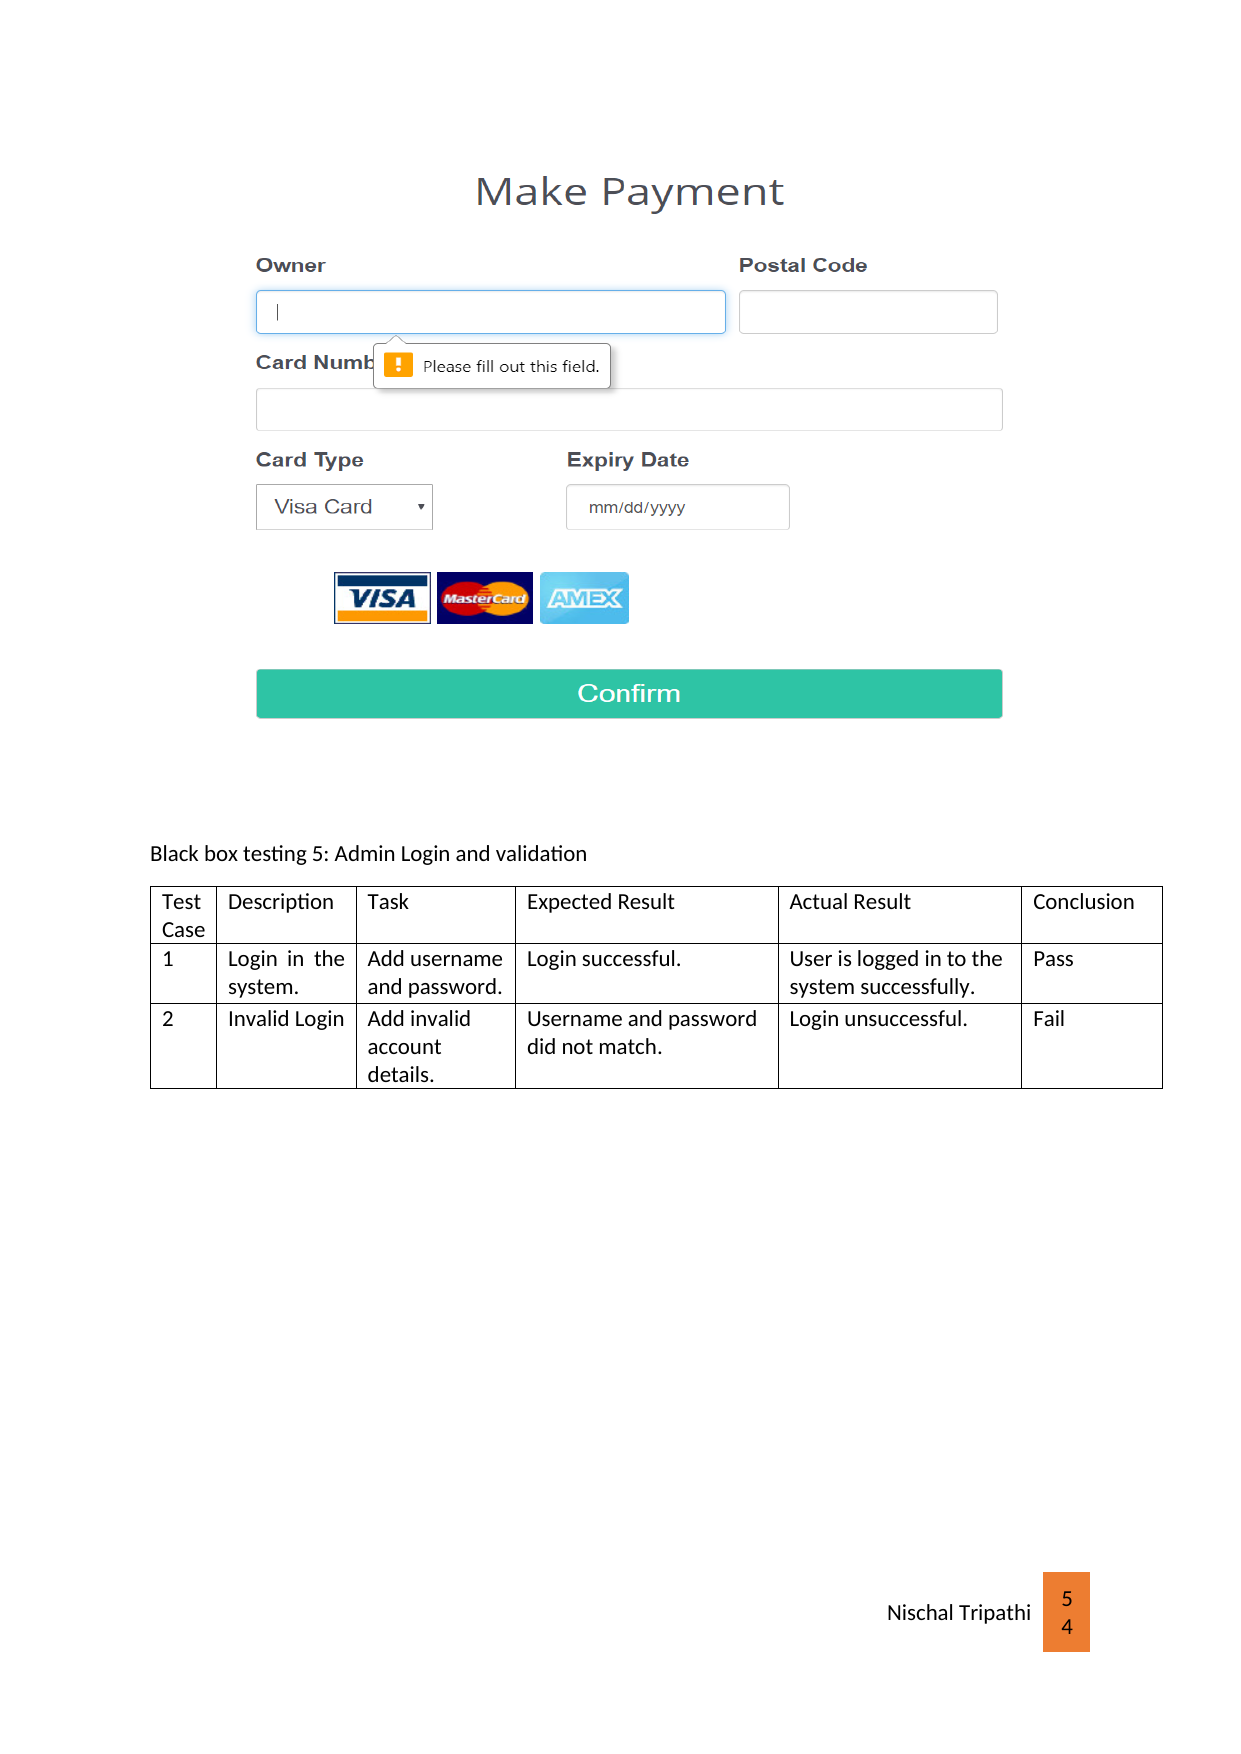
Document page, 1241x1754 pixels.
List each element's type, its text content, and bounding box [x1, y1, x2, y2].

table_header Task [357, 887, 515, 943]
table_header Conclusion [1022, 887, 1162, 943]
table_cell 1 [151, 944, 216, 1003]
table_cell Invalid Login [217, 1004, 356, 1088]
table_cell 2 [151, 1004, 216, 1088]
table_cell User is logged in to the system successfully. [779, 944, 1021, 1003]
picture [225, 150, 1022, 727]
text Black box testing 5: Admin Login and validation [150, 839, 1090, 867]
table_cell Add invalid account details. [357, 1004, 515, 1088]
table_cell Login unsuccessful. [779, 1004, 1021, 1088]
table_header Actual Result [779, 887, 1021, 943]
table_cell Login in the system. [217, 944, 356, 1003]
table_header Description [217, 887, 356, 943]
table_cell Username and password did not match. [516, 1004, 778, 1088]
table_cell Fail [1022, 1004, 1162, 1088]
table_cell Pass [1022, 944, 1162, 1003]
table_header Expected Result [516, 887, 778, 943]
table_header Test Case [151, 887, 216, 943]
table_cell Login successful. [516, 944, 778, 1003]
table_cell Add username and password. [357, 944, 515, 1003]
